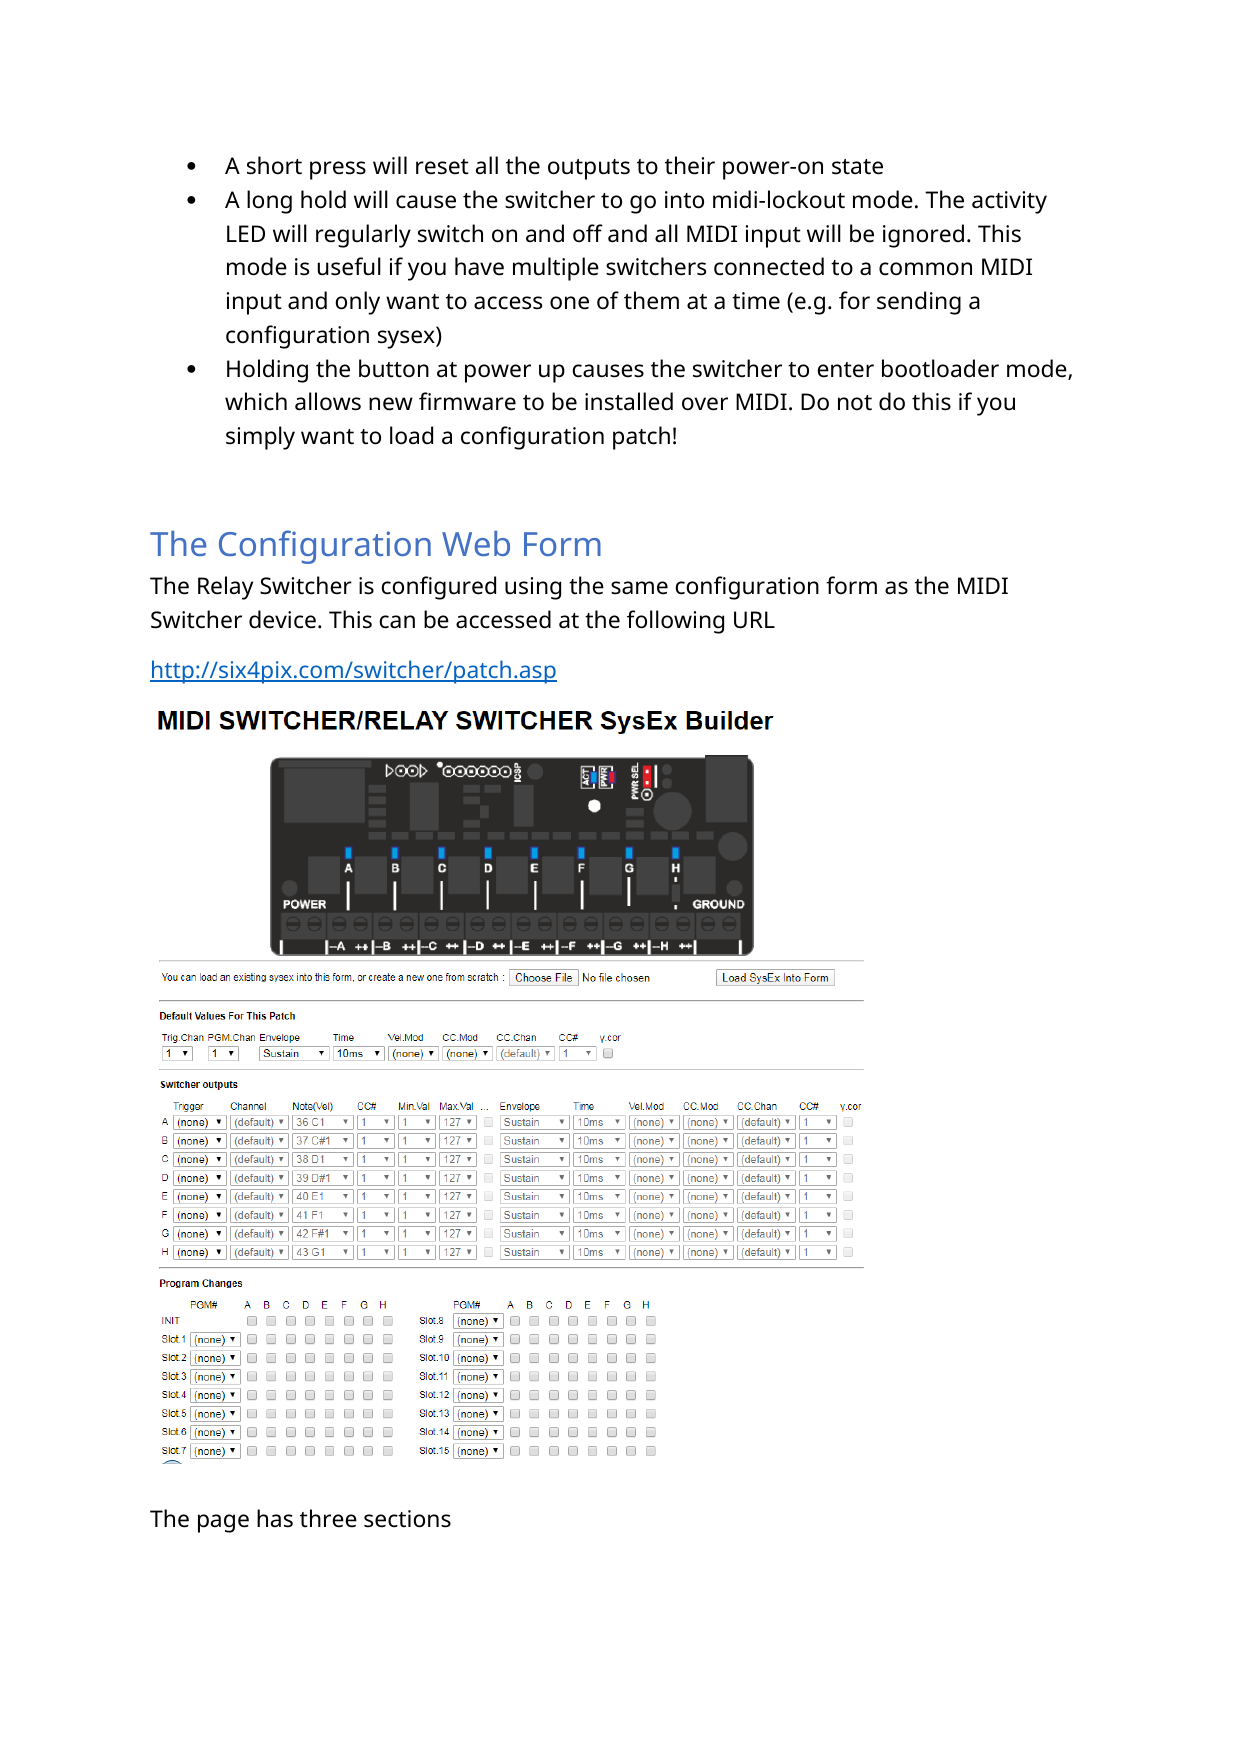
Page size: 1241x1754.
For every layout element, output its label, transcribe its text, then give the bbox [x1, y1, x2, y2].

picture [150, 704, 886, 1464]
text The Relay Switcher is configured using the same configuration form as the MIDI Switcher device. This can be accessed at the following URL [150, 570, 1090, 635]
subtitle The Configuration Web Form [150, 521, 1090, 566]
list Holding the button at power up causes the switcher to enter bootloader mode, which allows new firmware to be installed over MIDI. Do not do this if you simply want to load a configuration patch! [187, 352, 1090, 451]
text The page has three sections [150, 1503, 1090, 1534]
list A short press will reset all the outputs to their power-on state [187, 150, 1090, 181]
list A long hold will cause the switcher to go into midi-lockout mode. The activity LED will regularly switch on and off and all MIDI input will be ignored. This mode is useful if you have multiple switchers connected to a common MIDI input and only want to access one of them at a time (e.g. for sending a configuration sysex) [187, 184, 1090, 350]
text http://six4pix.com/switcher/patch.asp [150, 654, 1090, 685]
